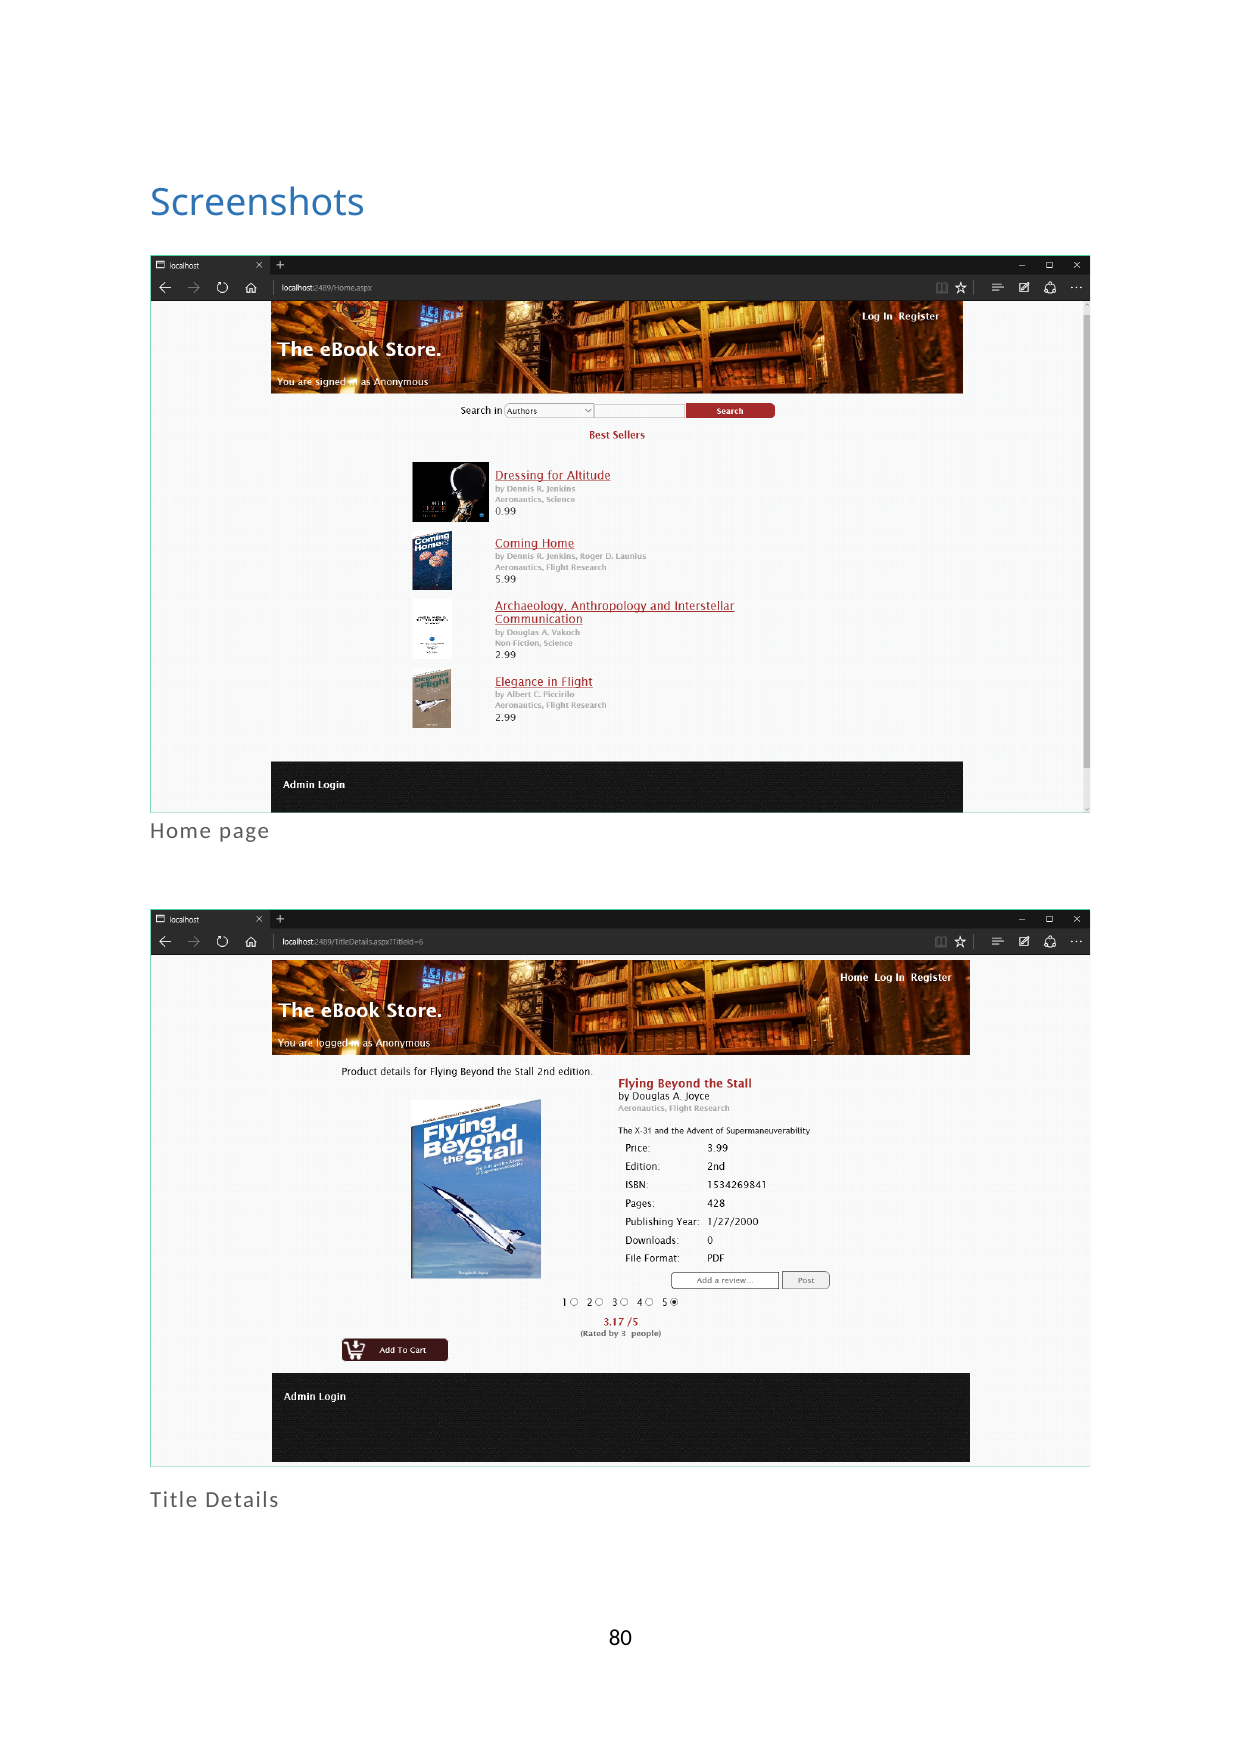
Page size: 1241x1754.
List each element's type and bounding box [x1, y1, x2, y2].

picture [150, 255, 1091, 813]
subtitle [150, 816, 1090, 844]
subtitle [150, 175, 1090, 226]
picture [150, 909, 1091, 1467]
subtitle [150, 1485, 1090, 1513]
